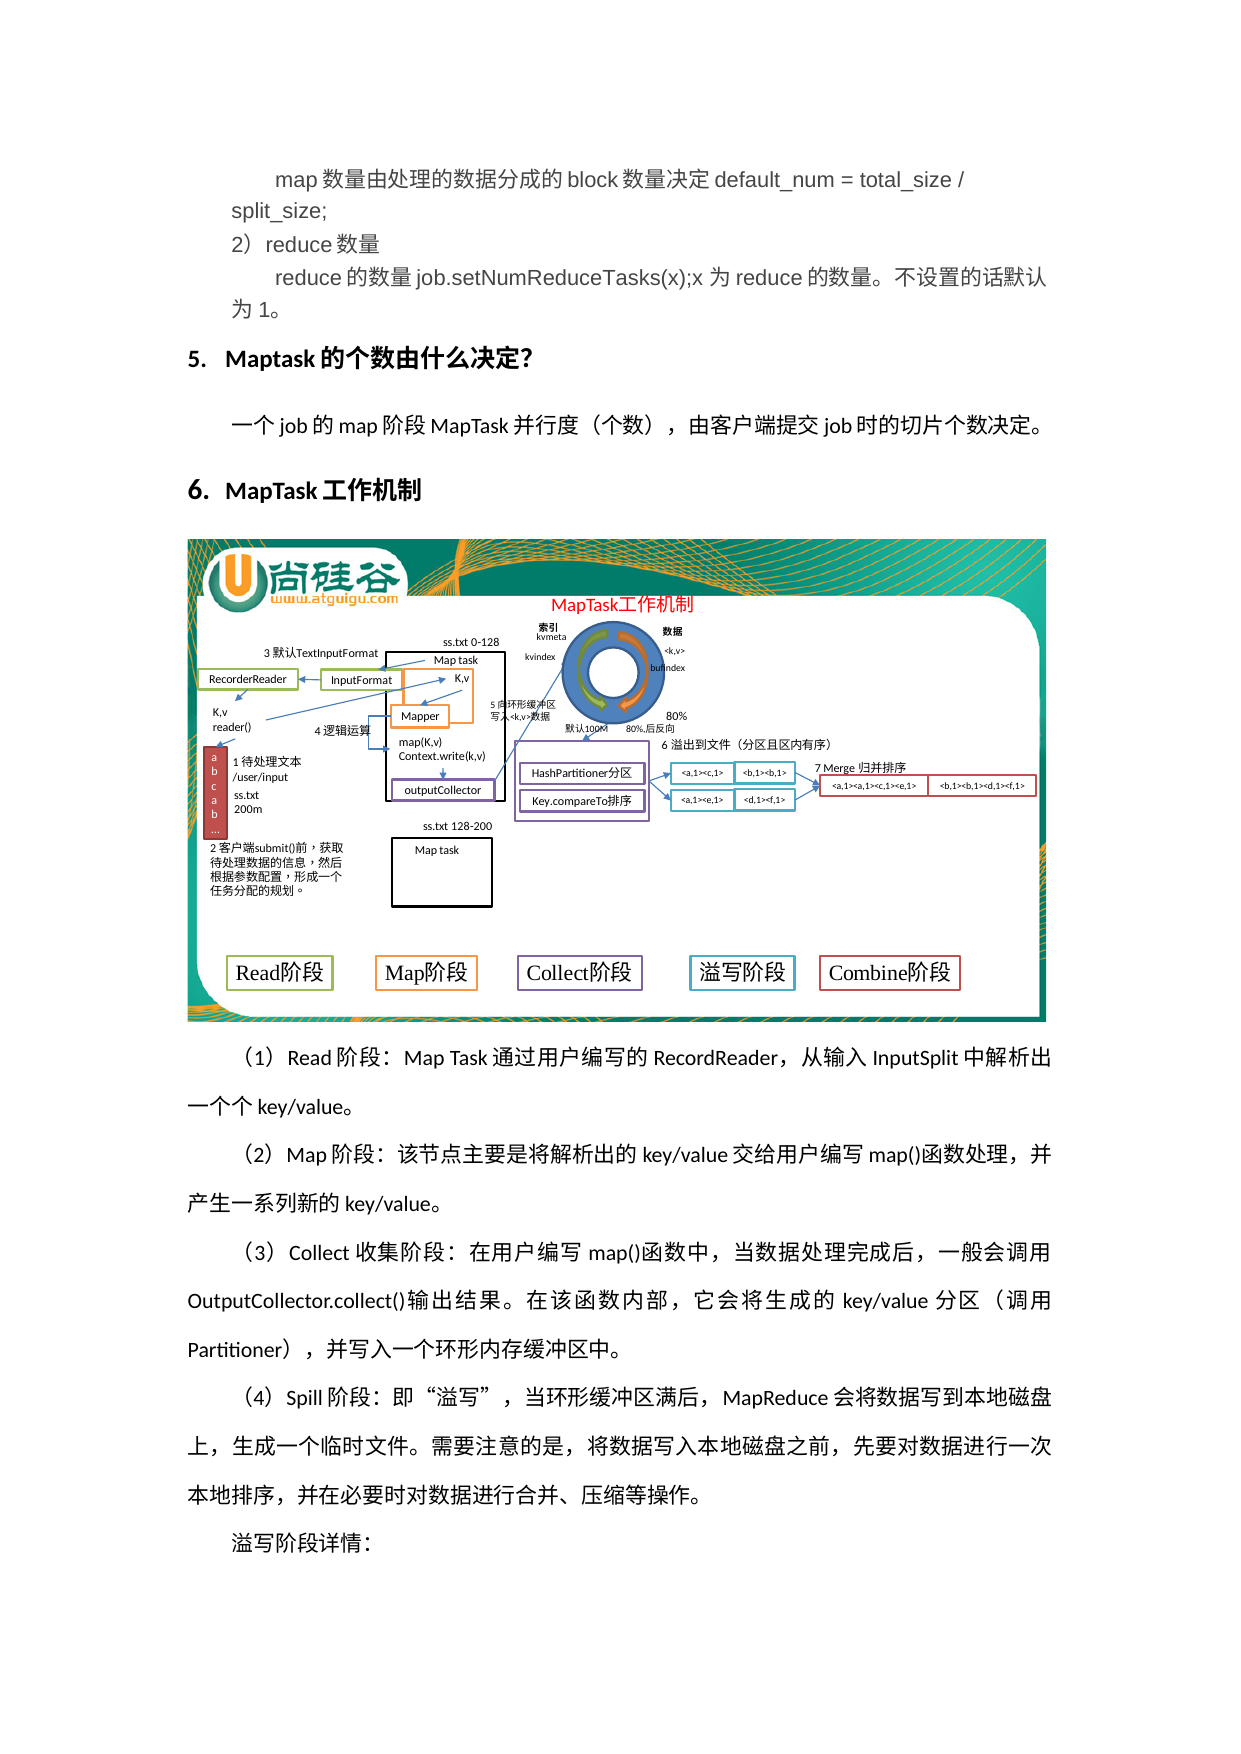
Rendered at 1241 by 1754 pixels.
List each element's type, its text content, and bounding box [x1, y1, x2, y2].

text （3）Collect收集阶段：在用户编写map()函数中，当数据处理完成后，一般会调用OutputCollector.collect()输出结果。在该函数内部，它会将生成的key/value分区（调用Partitioner），并写入一个环形内存缓冲区中。 [187, 1234, 1053, 1364]
text 溢写阶段详情： [187, 1526, 1053, 1558]
text 一个job的map阶段MapTask并行度（个数），由客户端提交job时的切片个数决定。 [187, 408, 1053, 440]
subtitle MapTask工作机制 [187, 456, 1053, 521]
text （2）Map阶段：该节点主要是将解析出的key/value交给用户编写map()函数处理，并产生一系列新的key/value。 [187, 1137, 1053, 1218]
text （4）Spill阶段：即“溢写”，当环形缓冲区满后，MapReduce会将数据写到本地磁盘上，生成一个临时文件。需要注意的是，将数据写入本地磁盘之前，先要对数据进行一次本地排序，并在必要时对数据进行合并、压缩等操作。 [187, 1380, 1053, 1510]
text reduce的数量job.setNumReduceTasks(x);x 为reduce的数量。不设置的话默认为 1。 [231, 259, 1053, 324]
subtitle Maptask的个数由什么决定？ [187, 324, 1053, 389]
text map数量由处理的数据分成的block数量决定default_num = total_size / split_size; [231, 162, 1053, 227]
text （1）Read阶段：Map Task通过用户编写的RecordReader，从输入InputSplit中解析出一个个key/value。 [187, 1040, 1053, 1121]
text 2）reduce数量 [187, 227, 1053, 259]
